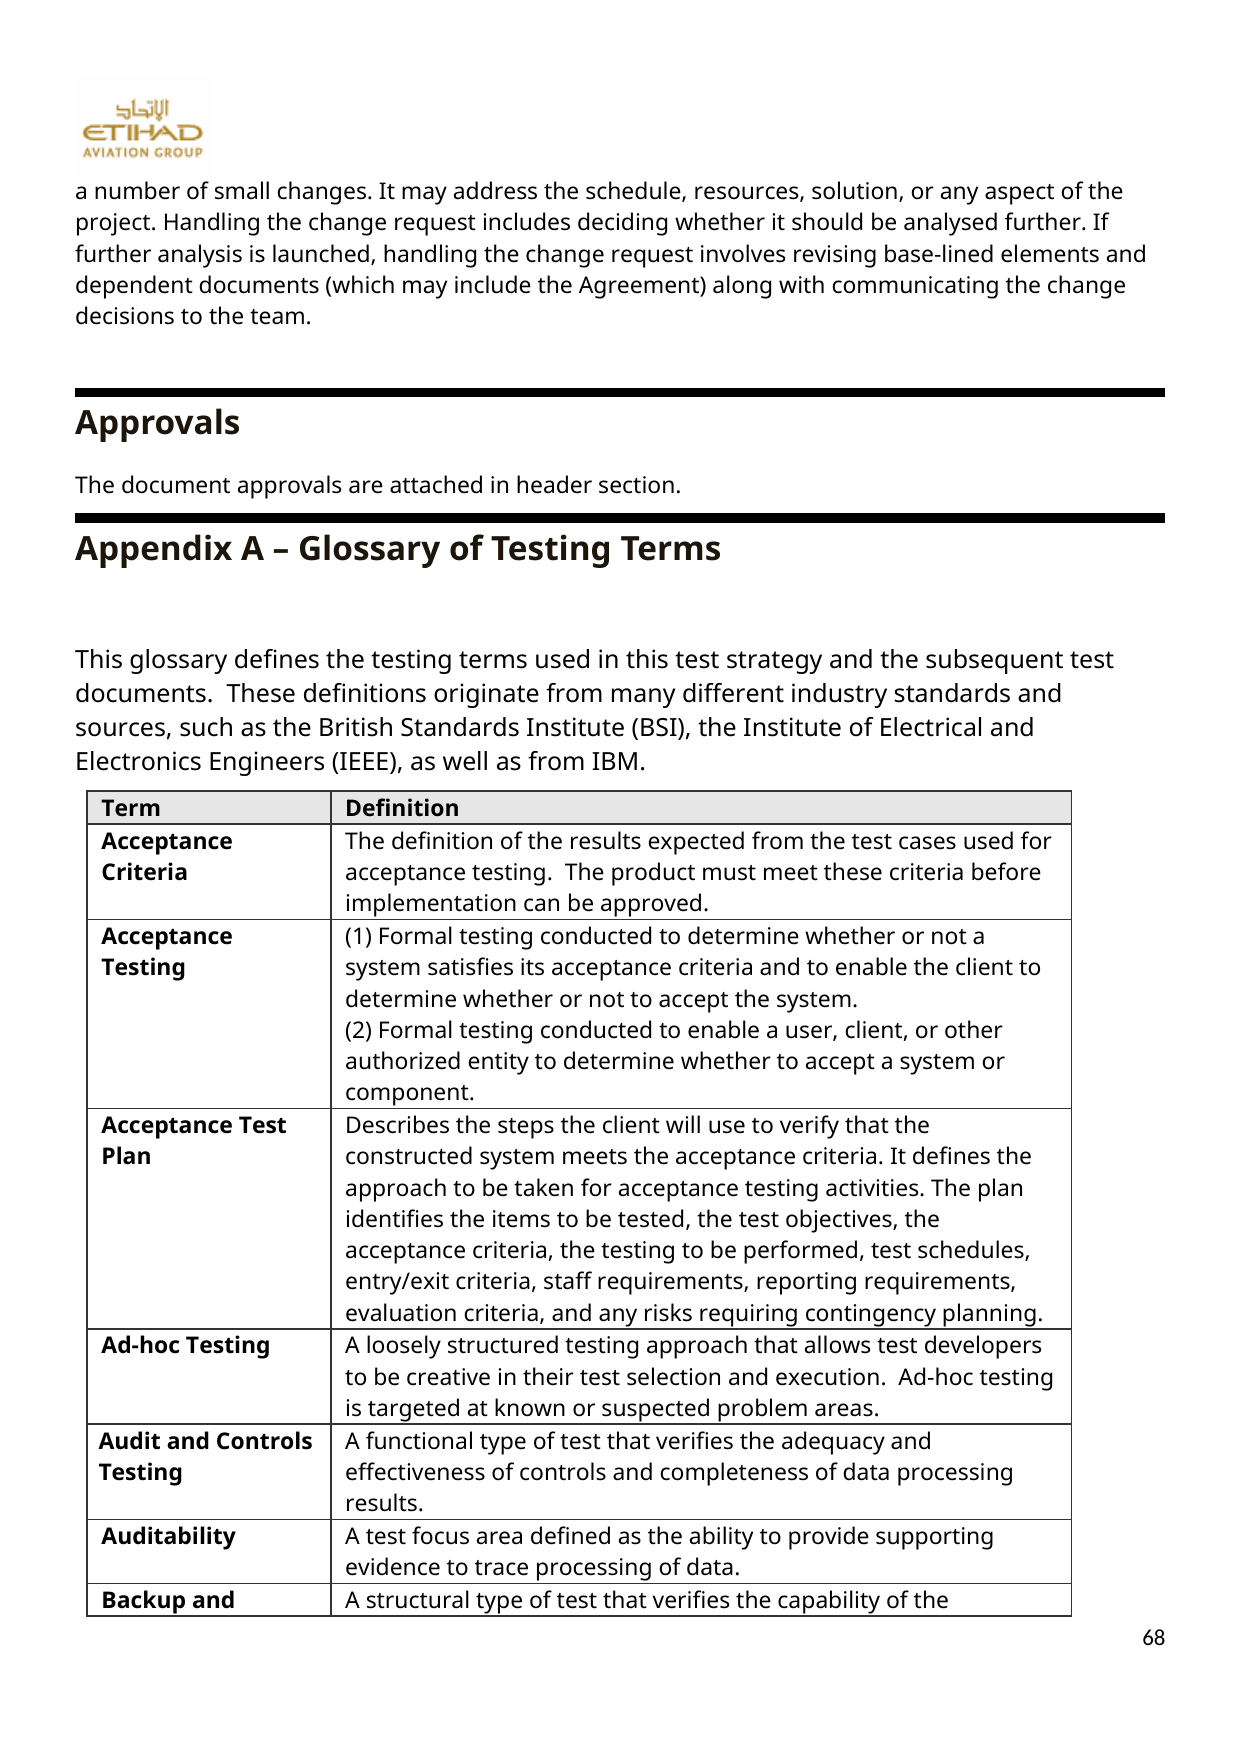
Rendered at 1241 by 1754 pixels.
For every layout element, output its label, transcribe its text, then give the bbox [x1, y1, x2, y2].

table_header Definition [332, 792, 1071, 823]
table_cell Audit and Controls Testing [88, 1425, 330, 1518]
table_cell Describes the steps the client will use to verify that the constructed system meets the acceptance criteria. It defines the approach to be taken for acceptance testing activities. The plan identifies the items to be tested, the test objectives, the acceptance criteria, the testing to be performed, test schedules, entry/exit criteria, staff requirements, reporting requirements, evaluation criteria, and any risks requiring contingency planning. [332, 1109, 1071, 1328]
table_cell (1) Formal testing conducted to determine whether or not a system satisfies its acceptance criteria and to enable the client to determine whether or not to accept the system. (2) Formal testing conducted to enable a user, client, or other authorized entity to determine whether to accept a system or component. [332, 920, 1071, 1107]
text This glossary defines the testing terms used in this test strategy and the subsequent test documents. These definitions originate from many different industry standards and sources, such as the British Standards Institute (BSI), the Institute of Electrical and Electronics Engineers (IEEE), as well as from IBM. [75, 642, 1165, 778]
table_cell Backup and Recovery Testing [88, 1584, 330, 1615]
table_cell Acceptance Criteria [88, 825, 330, 918]
table_cell A test focus area defined as the ability to provide supporting evidence to trace processing of data. [332, 1520, 1071, 1582]
table_cell Ad-hoc Testing [88, 1330, 330, 1423]
table_cell A loosely structured testing approach that allows test developers to be creative in their test selection and execution. Ad-hoc testing is targeted at known or suspected problem areas. [332, 1330, 1071, 1423]
table_header Term [88, 792, 330, 823]
table_cell Auditability [88, 1520, 330, 1582]
picture [75, 75, 214, 176]
text Appendix A – Glossary of Testing Terms [75, 523, 1165, 570]
text The document approvals are attached in header section. [75, 469, 1165, 501]
table_cell A functional type of test that verifies the adequacy and effectiveness of controls and completeness of data processing results. [332, 1425, 1071, 1518]
text Approvals [75, 397, 1165, 444]
table_cell A structural type of test that verifies the capability of the application to be restarted after a failure. [332, 1584, 1071, 1615]
table_cell Acceptance Test Plan [88, 1109, 330, 1328]
table_cell Acceptance Testing [88, 920, 330, 1107]
table_cell The definition of the results expected from the test cases used for acceptance testing. The product must meet these criteria before implementation can be approved. [332, 825, 1071, 918]
